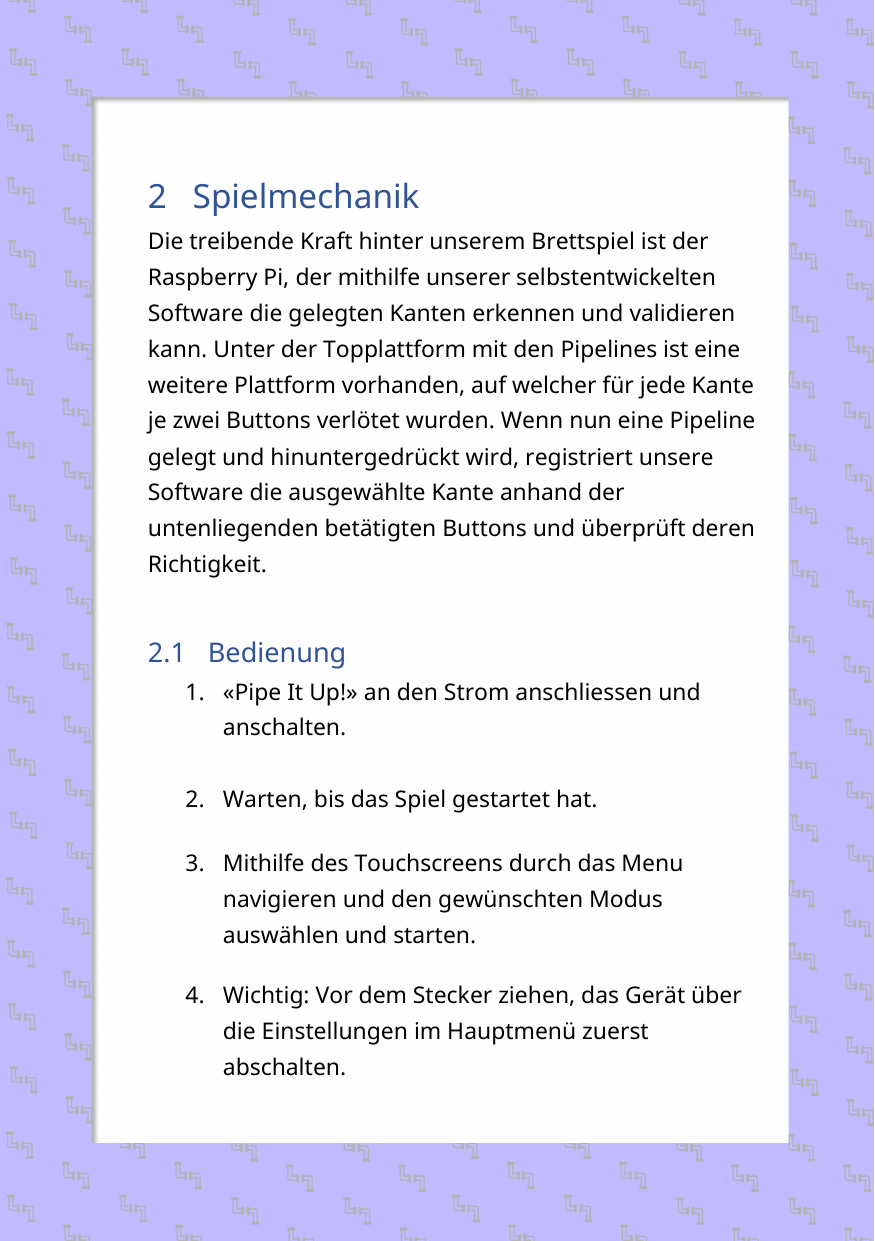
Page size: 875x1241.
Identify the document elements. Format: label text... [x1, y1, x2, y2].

text Die treibende Kraft hinter unserem Brettspiel ist der Raspberry Pi, der mithilfe unserer selbstentwickelten Software die gelegten Kanten erkennen und validieren kann. Unter der Topplattform mit den Pipelines ist eine weitere Plattform vorhanden, auf welcher für jede Kante je zwei Buttons verlötet wurden. Wenn nun eine Pipeline gelegt und hinuntergedrückt wird, registriert unsere Software die ausgewählte Kante anhand der untenliegenden betätigten Buttons und überprüft deren Richtigkeit. [148, 225, 756, 579]
list Wichtig: Vor dem Stecker ziehen, das Gerät über die Einstellungen im Hauptmenü zuerst abschalten. [185, 979, 756, 1082]
subtitle Bedienung [148, 633, 756, 670]
list Mithilfe des Touchscreens durch das Menu navigieren und den gewünschten Modus auswählen und starten. [185, 847, 756, 950]
picture [0, 0, 874, 1241]
subtitle Spielmechanik [148, 173, 756, 218]
list Warten, bis das Spiel gestartet hat. [185, 783, 756, 814]
list «Pipe It Up!» an den Strom anschliessen und anschalten. [185, 675, 756, 743]
